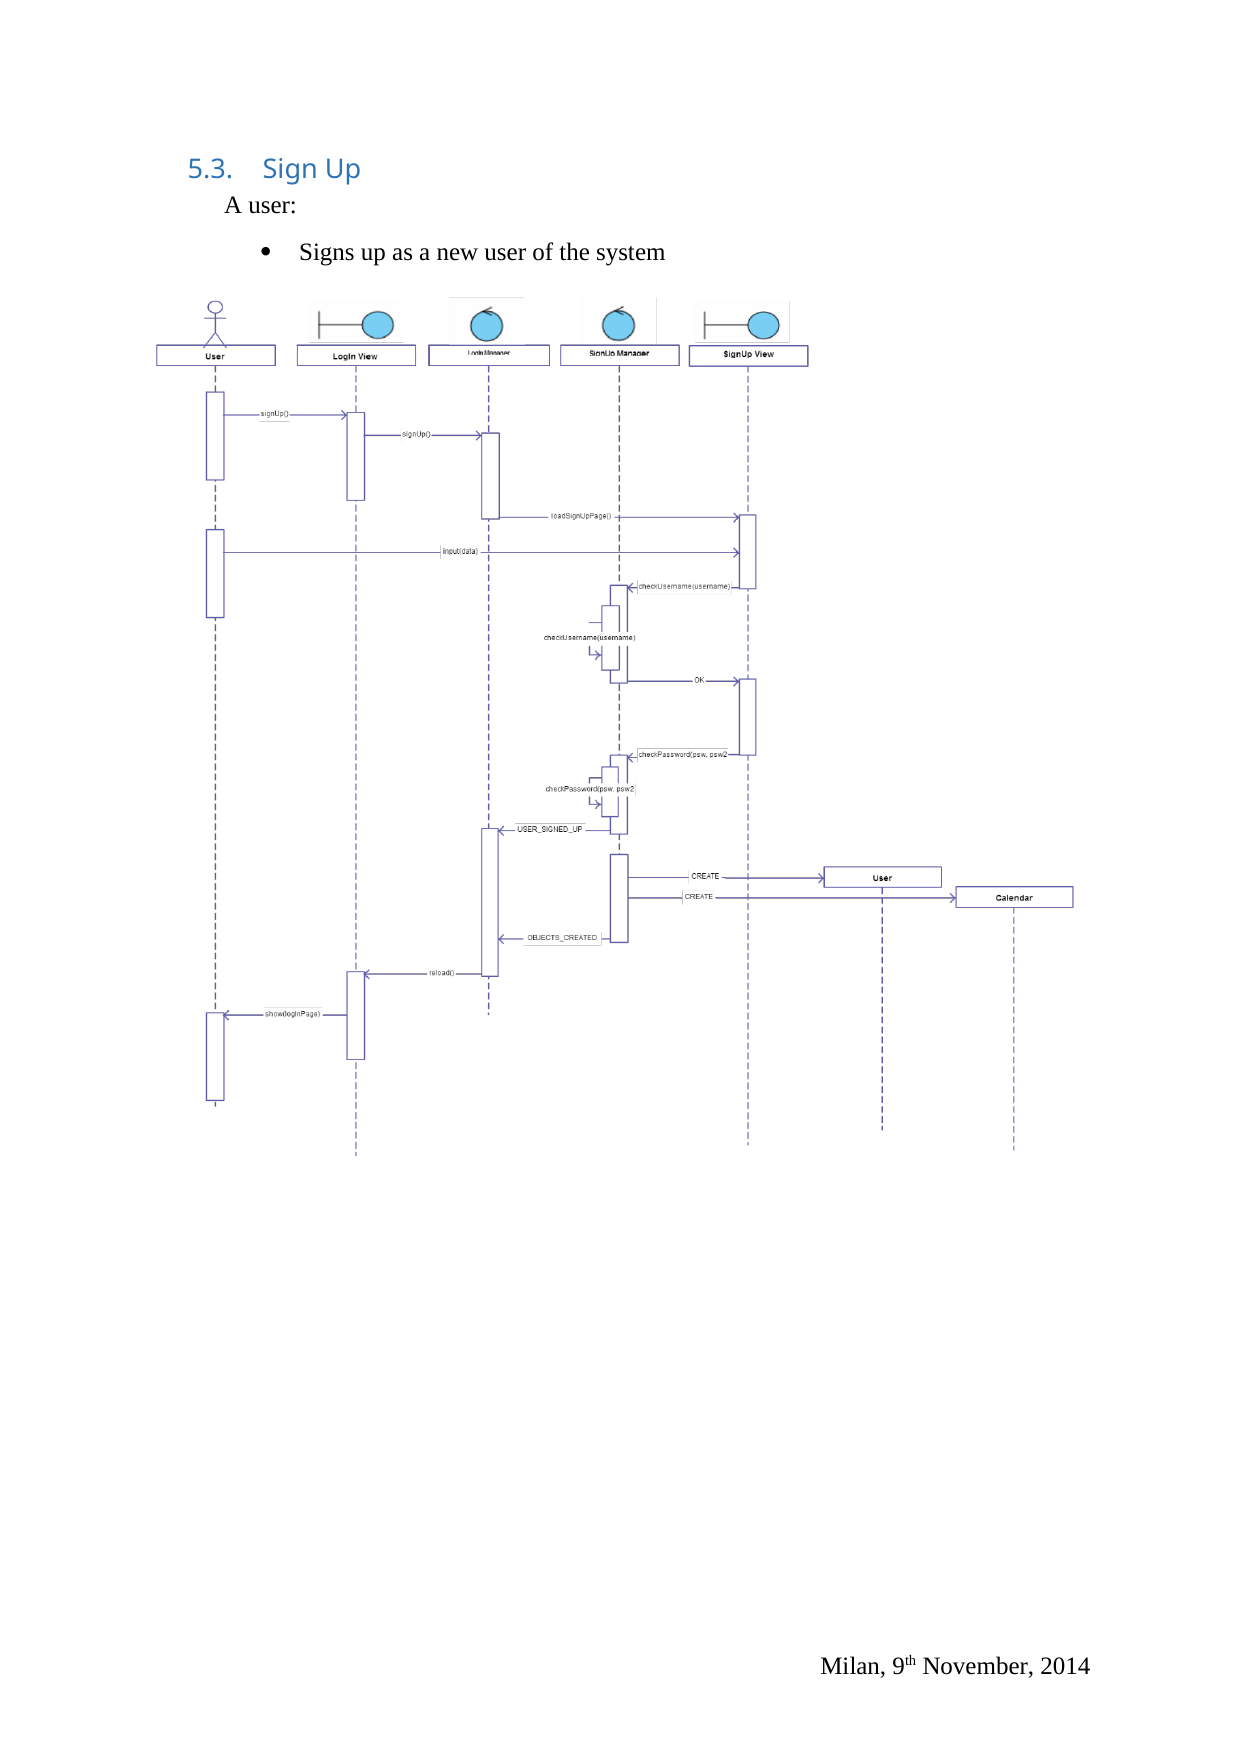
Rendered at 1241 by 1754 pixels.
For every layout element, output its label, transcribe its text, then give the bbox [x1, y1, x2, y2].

list Signs up as a new user of the system [261, 237, 1090, 266]
text A user: [150, 190, 1090, 218]
subtitle Sign Up [187, 150, 1090, 187]
picture [150, 291, 1078, 1164]
